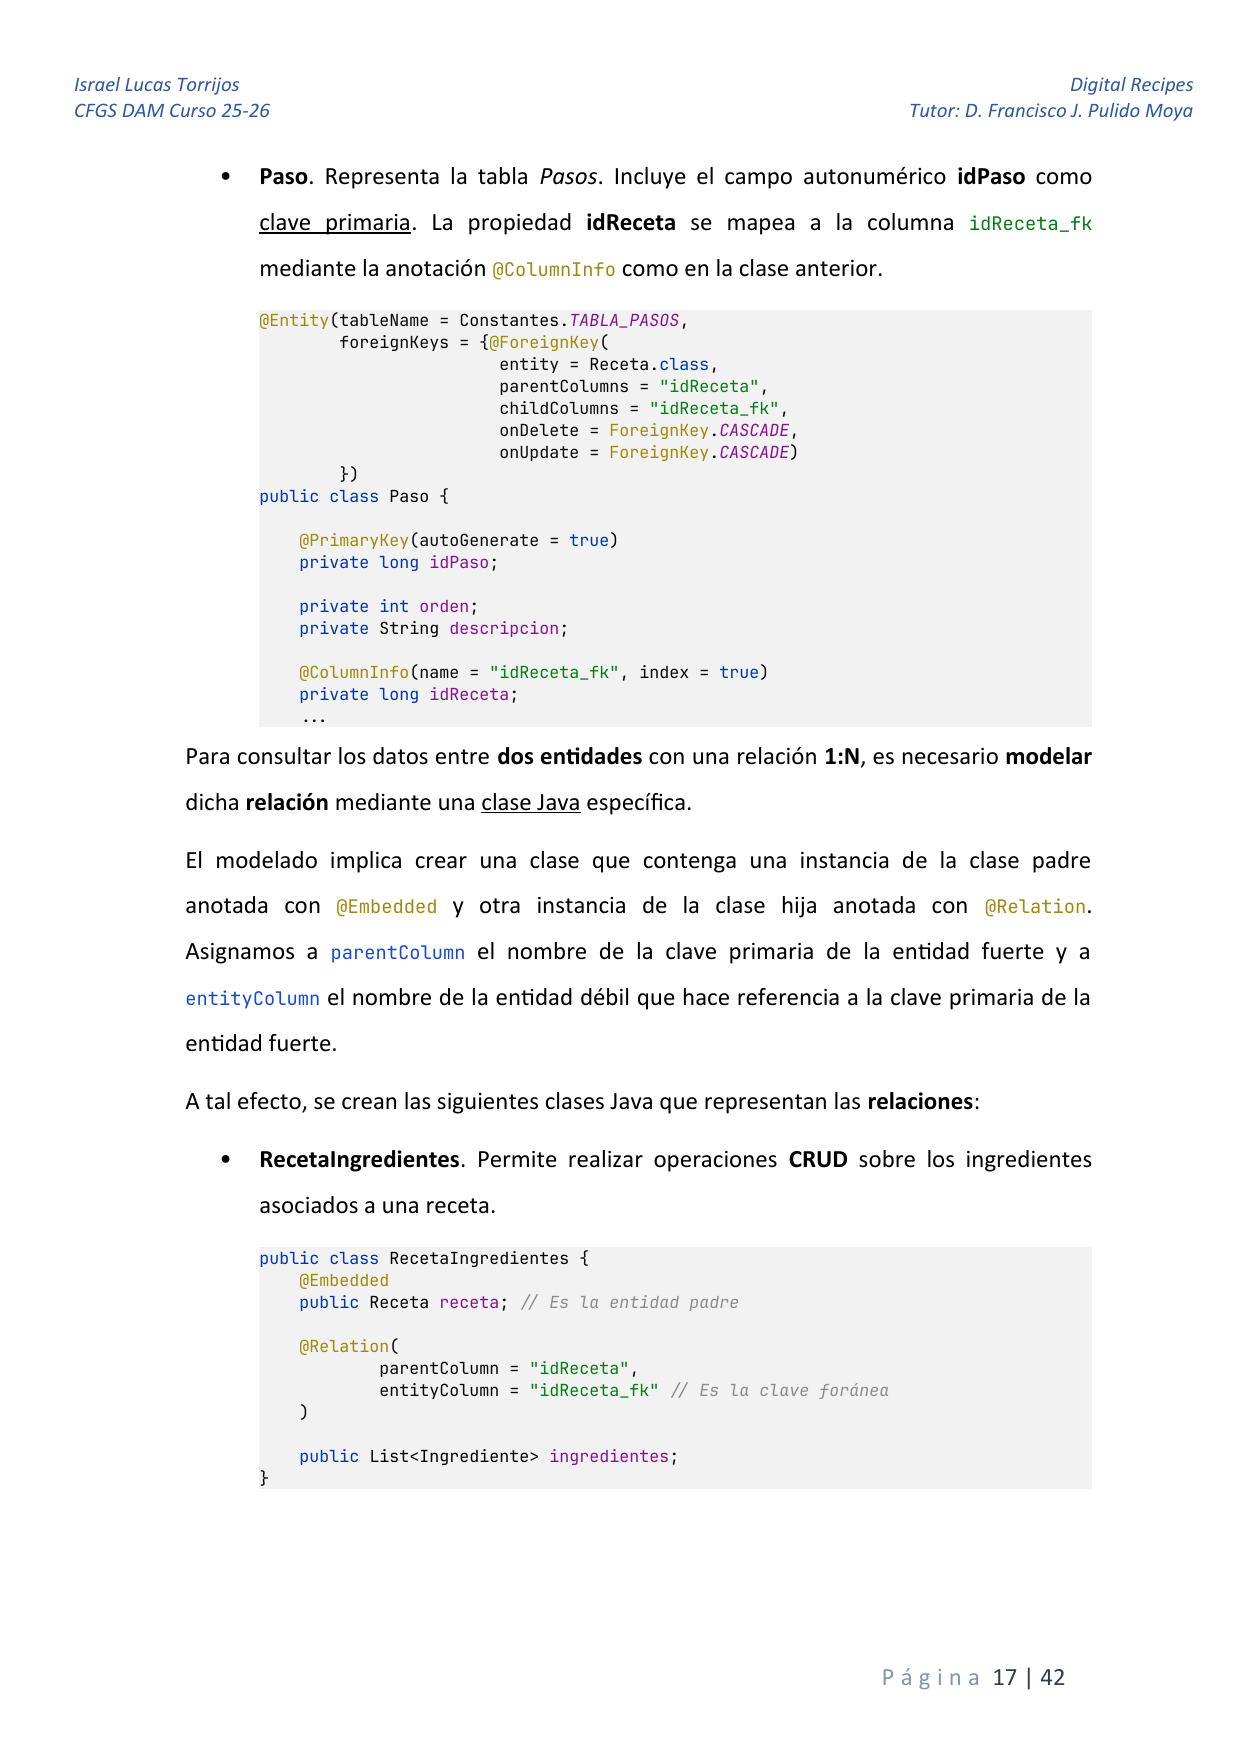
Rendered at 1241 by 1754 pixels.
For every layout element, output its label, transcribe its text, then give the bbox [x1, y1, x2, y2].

text Paso. Representa la tabla Pasos. Incluye el campo autonumérico idPaso como clave primaria. La propiedad idReceta se mapea a la columna idReceta_fk mediante la anotación @ColumnInfo como en la clase anterior. [222, 160, 1092, 282]
text A tal efecto, se crean las siguientes clases Java que representan las relaciones: [185, 1085, 1092, 1116]
text El modelado implica crear una clase que contenga una instancia de la clase padre anotada con @Embedded y otra instancia de la clase hija anotada con @Relation. Asignamos a parentColumn el nombre de la clave primaria de la entidad fuerte y a entityColumn el nombre de la entidad débil que hace referencia a la clave primaria de la entidad fuerte. [185, 844, 1092, 1057]
text @Entity(tableName = Constantes.TABLA_PASOS, foreignKeys = {@ForeignKey( entity = Receta.class, parentColumns = "idReceta", childColumns = "idReceta_fk", onDelete = ForeignKey.CASCADE, onUpdate = ForeignKey.CASCADE) }) public class Paso { @PrimaryKey(autoGenerate = true) private long idPaso; private int orden; private String descripcion; @ColumnInfo(name = "idReceta_fk", index = true) private long idReceta; ... [259, 310, 1092, 727]
text public class RecetaIngredientes { @Embedded public Receta receta; // Es la entidad padre @Relation( parentColumn = "idReceta", entityColumn = "idReceta_fk" // Es la clave foránea ) public List<Ingrediente> ingredientes; } [259, 1247, 1092, 1489]
text Para consultar los datos entre dos entidades con una relación 1:N, es necesario modelar dicha relación mediante una clase Java específica. [185, 740, 1092, 816]
text RecetaIngredientes. Permite realizar operaciones CRUD sobre los ingredientes asociados a una receta. [222, 1143, 1092, 1219]
